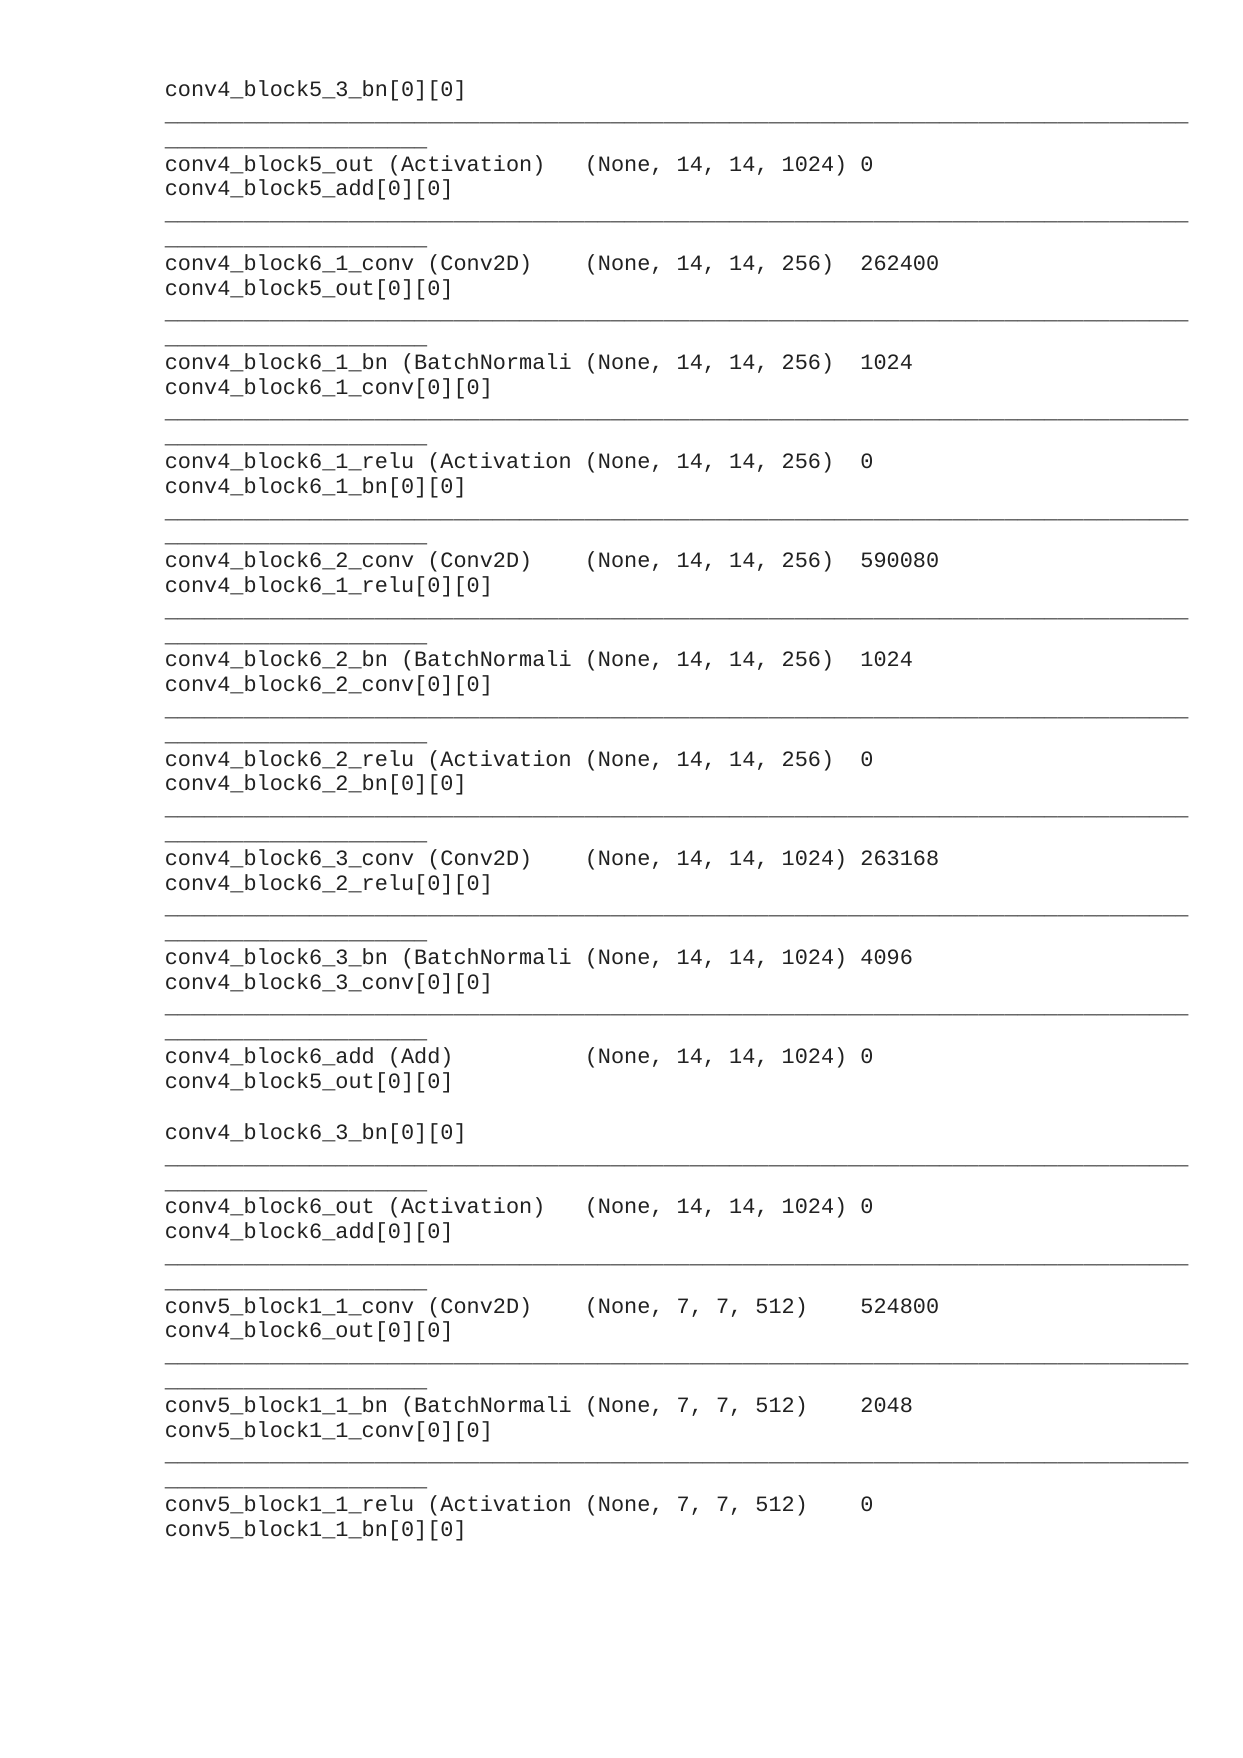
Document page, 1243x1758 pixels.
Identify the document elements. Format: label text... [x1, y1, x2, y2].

text __________________________________________________________________________________________________ [427, 1146, 1191, 1196]
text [427, 103, 1191, 153]
text conv4_block6_1_relu (Activation (None, 14, 14, 256) 0 conv4_block6_1_bn[0][0] [466, 450, 1191, 500]
text conv4_block6_3_conv (Conv2D) (None, 14, 14, 1024) 263168 conv4_block6_2_relu[0][0] [493, 847, 1191, 897]
text __________________________________________________________________________________________________ [164, 797, 1191, 847]
text conv4_block6_3_bn[0][0] [164, 1095, 1191, 1146]
text conv4_block6_1_bn (BatchNormali (None, 14, 14, 256) 1024 conv4_block6_1_conv[0][0] [493, 351, 1191, 401]
text __________________________________________________________________________________________________ [427, 698, 1191, 748]
text __________________________________________________________________________________________________ [427, 401, 1191, 450]
text __________________________________________________________________________________________________ [427, 1344, 1191, 1394]
text conv4_block6_3_bn (BatchNormali (None, 14, 14, 1024) 4096 conv4_block6_3_conv[0][0] [493, 946, 1191, 996]
text conv4_block6_1_conv (Conv2D) (None, 14, 14, 256) 262400 conv4_block5_out[0][0] [453, 252, 1191, 302]
text conv4_block6_add (Add) (None, 14, 14, 1024) 0 conv4_block5_out[0][0] [453, 1045, 1191, 1095]
text __________________________________________________________________________________________________ [164, 202, 1191, 252]
text __________________________________________________________________________________________________ [427, 996, 1191, 1045]
text conv5_block1_1_relu (Activation (None, 7, 7, 512) 0 conv5_block1_1_bn[0][0] [466, 1493, 1191, 1543]
text conv4_block6_2_bn (BatchNormali (None, 14, 14, 256) 1024 conv4_block6_2_conv[0][0] [164, 649, 1191, 698]
text __________________________________________________________________________________________________ [427, 500, 1191, 549]
text __________________________________________________________________________________________________ [164, 1443, 1191, 1493]
text __________________________________________________________________________________________________ [427, 599, 1191, 649]
text conv4_block6_out (Activation) (None, 14, 14, 1024) 0 conv4_block6_add[0][0] [453, 1196, 1191, 1245]
text conv5_block1_1_conv (Conv2D) (None, 7, 7, 512) 524800 conv4_block6_out[0][0] [164, 1295, 1191, 1344]
text conv4_block6_2_relu (Activation (None, 14, 14, 256) 0 conv4_block6_2_bn[0][0] [466, 748, 1191, 797]
text conv5_block1_1_bn (BatchNormali (None, 7, 7, 512) 2048 conv5_block1_1_conv[0][0] [493, 1394, 1191, 1443]
text conv4_block5_out (Activation) (None, 14, 14, 1024) 0 conv4_block5_add[0][0] [453, 153, 1191, 202]
text conv4_block6_2_conv (Conv2D) (None, 14, 14, 256) 590080 conv4_block6_1_relu[0][0] [164, 549, 1191, 599]
text __________________________________________________________________________________________________ [427, 897, 1191, 946]
text __________________________________________________________________________________________________ [427, 1245, 1191, 1295]
text conv4_block5_3_bn[0][0] [164, 52, 1191, 103]
text __________________________________________________________________________________________________ [427, 302, 1191, 351]
